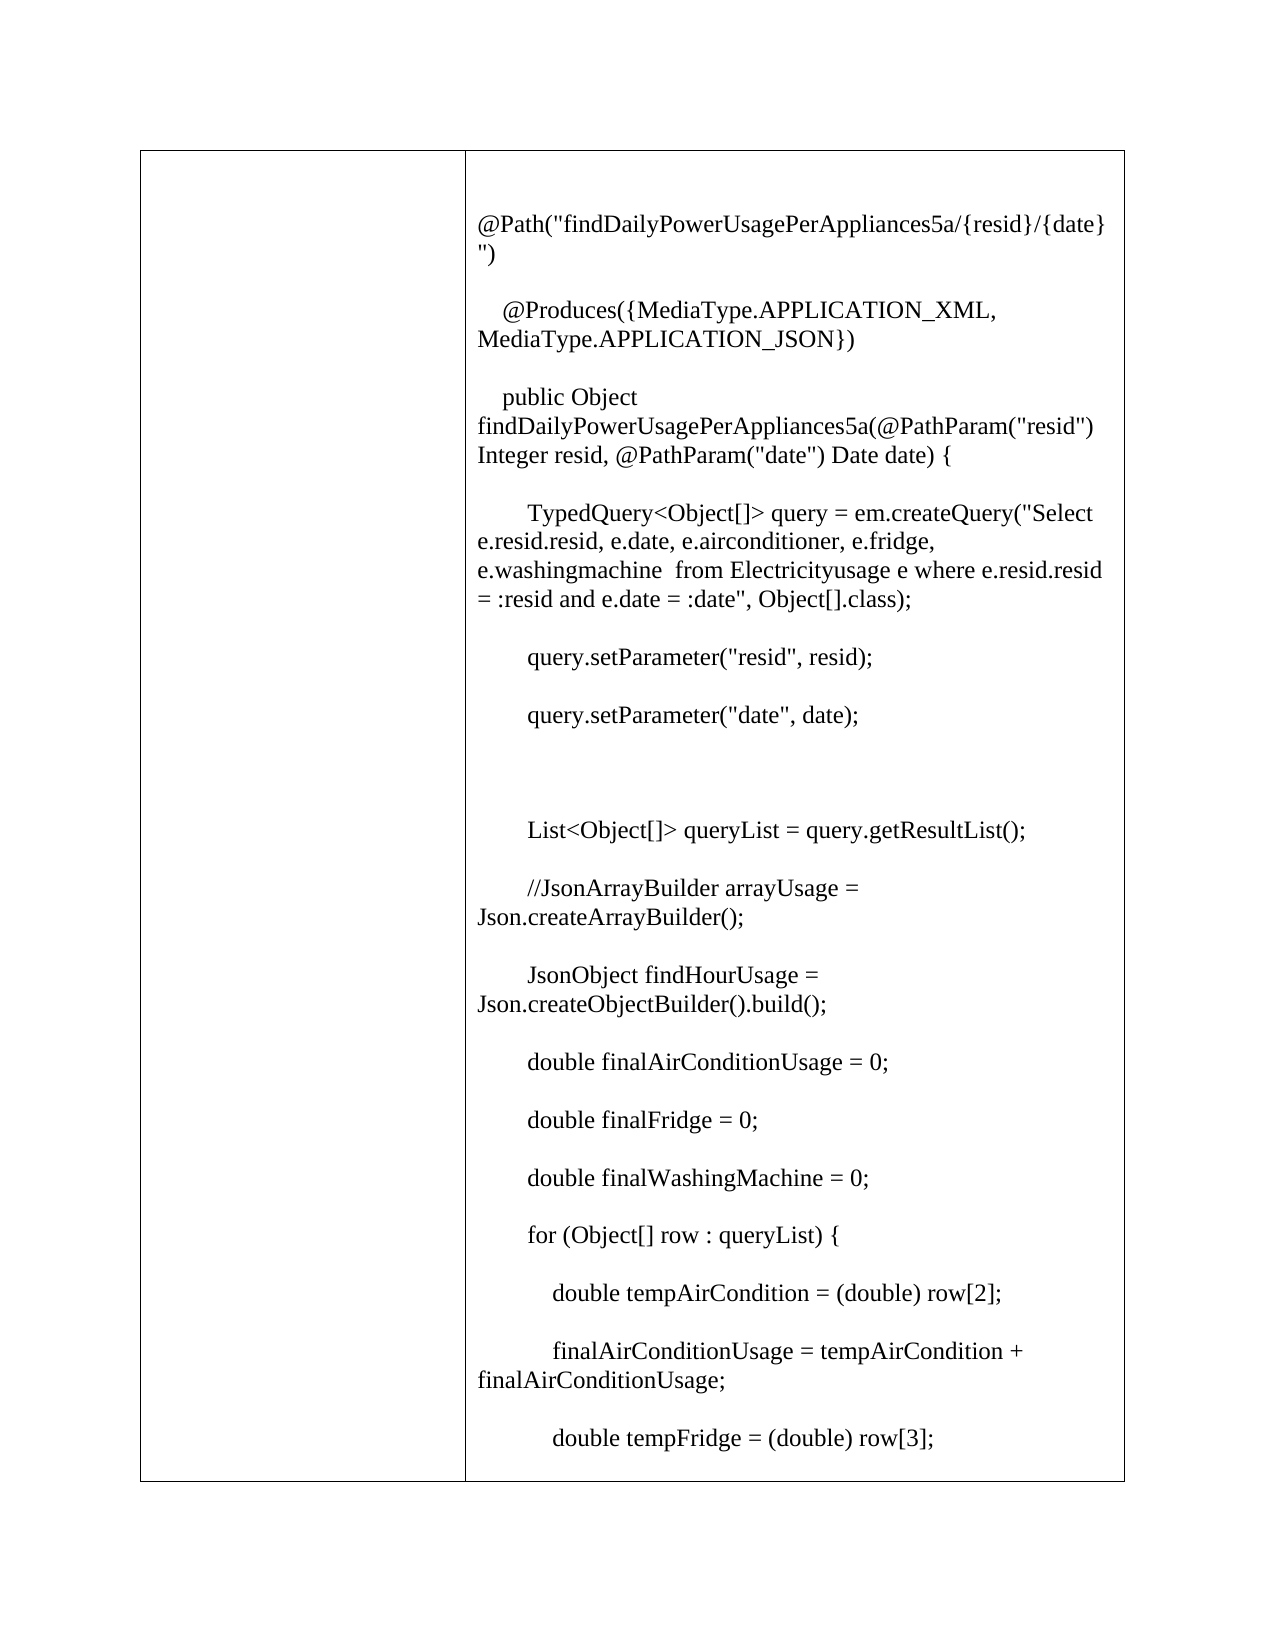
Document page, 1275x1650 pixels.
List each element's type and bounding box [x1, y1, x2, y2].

table_cell [141, 151, 465, 1481]
table_cell [466, 151, 1124, 1481]
